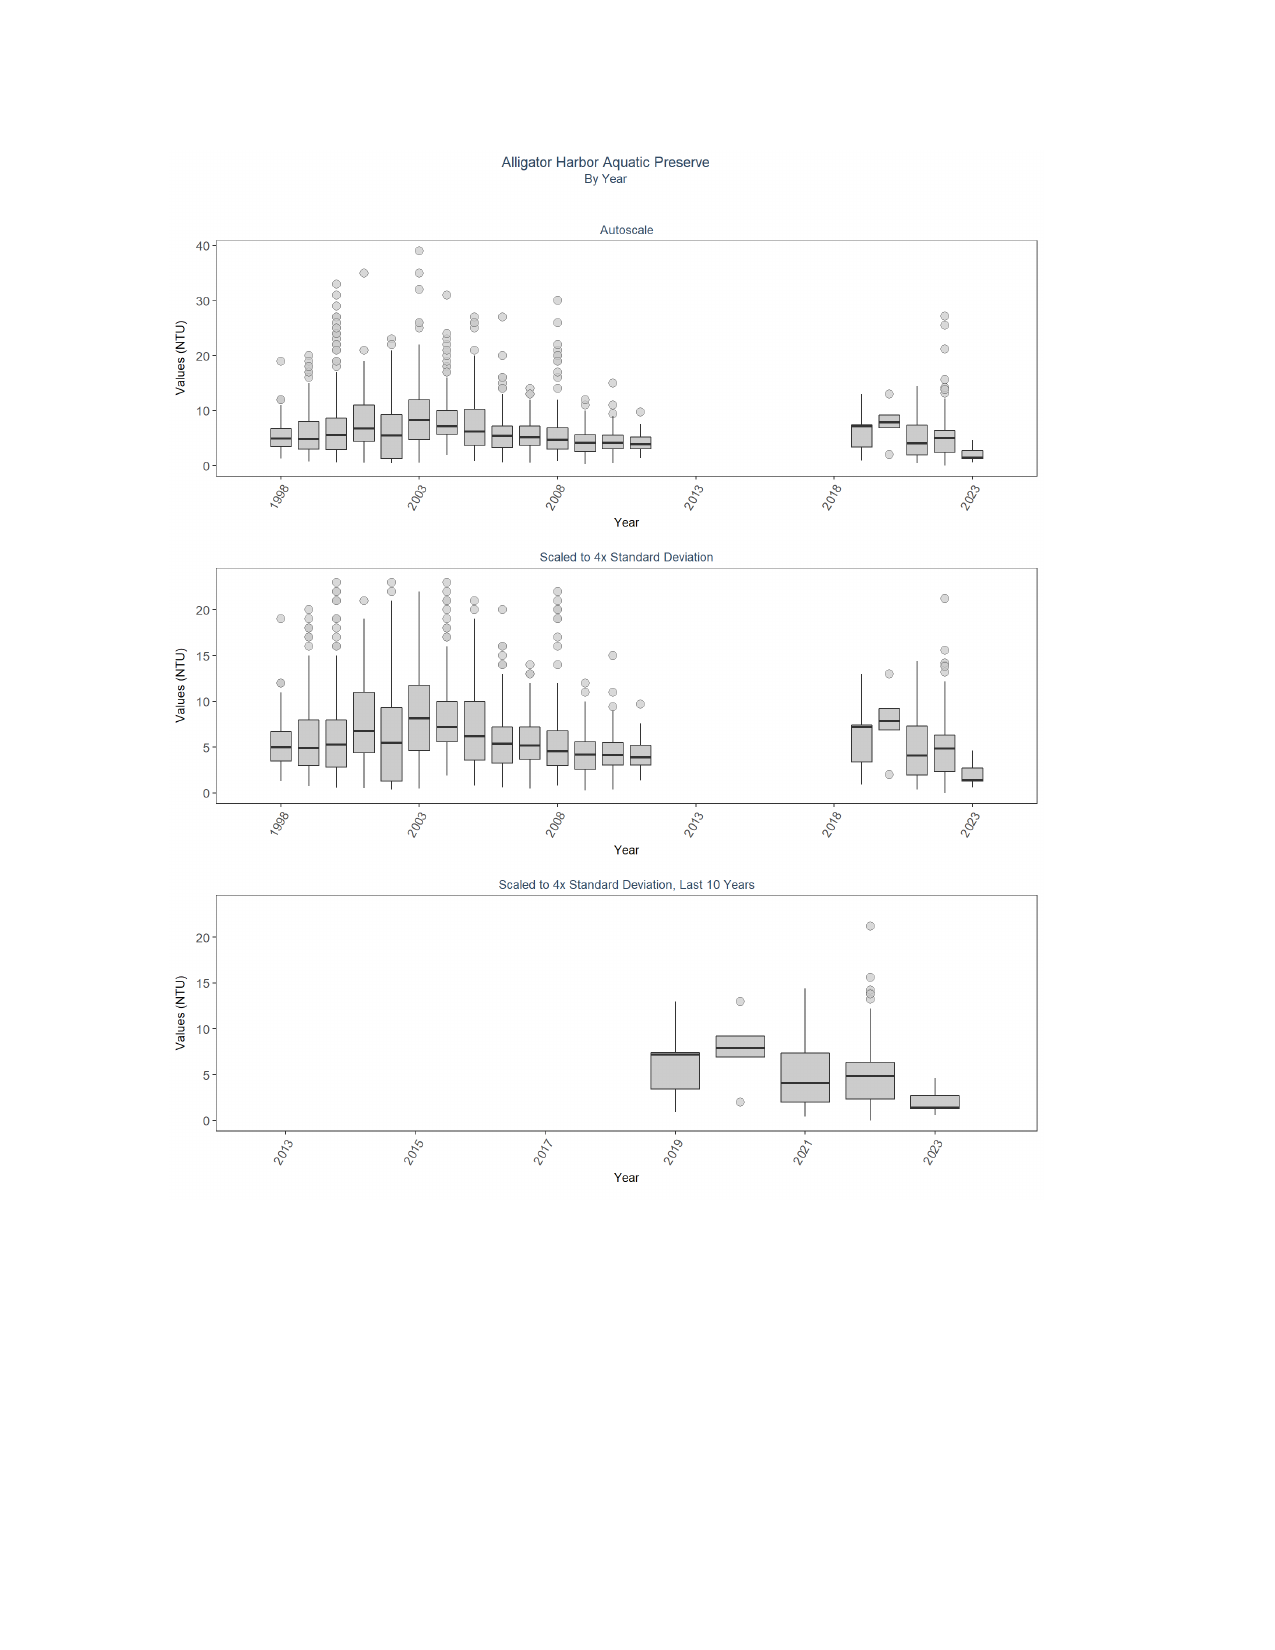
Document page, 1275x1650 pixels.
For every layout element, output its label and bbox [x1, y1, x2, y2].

picture [168, 150, 1044, 1200]
